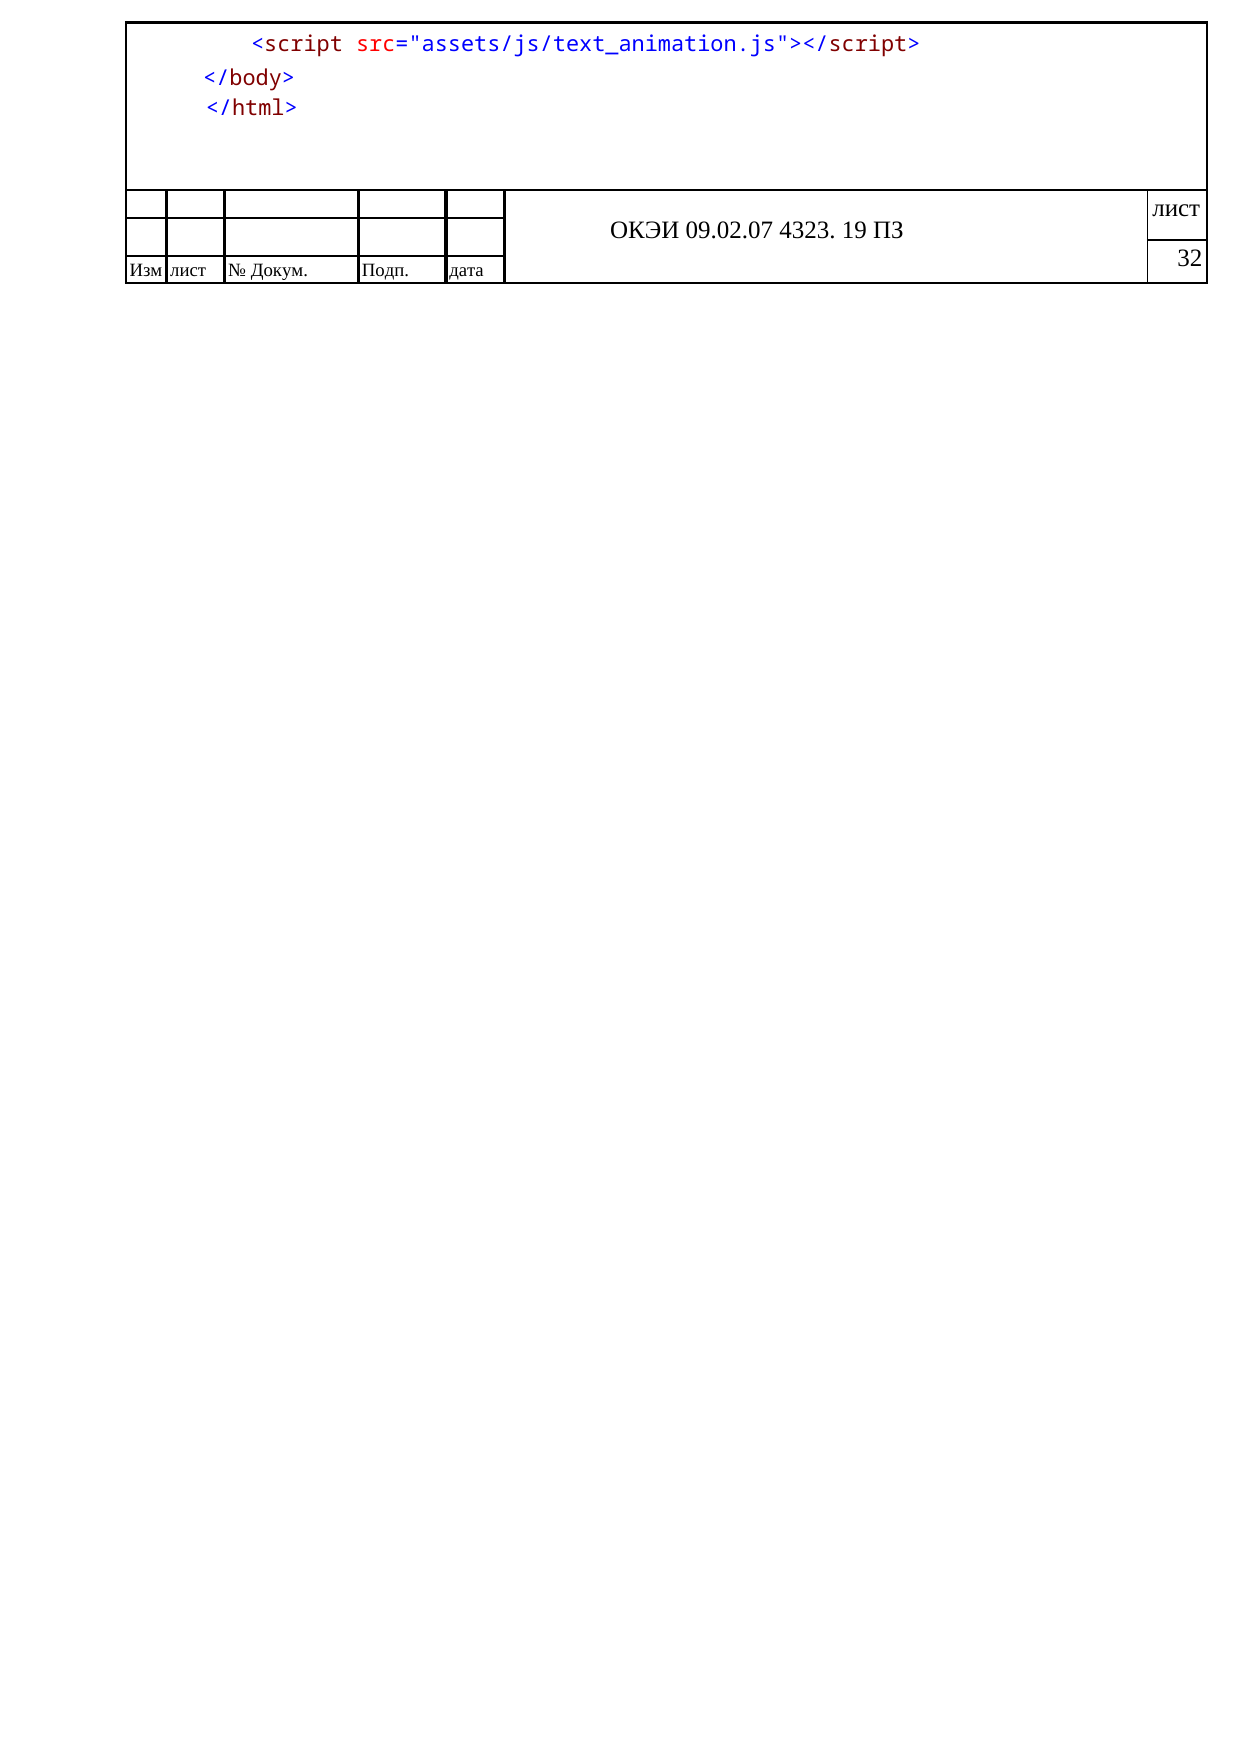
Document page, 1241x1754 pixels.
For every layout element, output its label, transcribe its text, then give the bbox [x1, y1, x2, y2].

table_cell [226, 219, 357, 255]
table_cell ОКЭИ 09.02.07 4323. 19 ПЗ [506, 191, 1147, 282]
table_cell № Докум. [226, 257, 357, 282]
table_cell дата [448, 257, 503, 282]
table_cell [127, 219, 165, 255]
table_cell лист [168, 257, 223, 282]
table_cell [448, 219, 503, 255]
table_cell лист [1148, 191, 1206, 239]
table_cell [168, 191, 223, 217]
table_cell [168, 219, 223, 255]
table_cell Подп. [360, 257, 444, 282]
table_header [127, 24, 1206, 189]
table_cell [448, 191, 503, 217]
table_cell [127, 191, 165, 217]
table_cell [360, 219, 444, 255]
table_cell Изм [127, 257, 165, 282]
table_cell [360, 191, 444, 217]
table_cell 32 [1148, 241, 1206, 282]
table_cell [226, 191, 357, 217]
